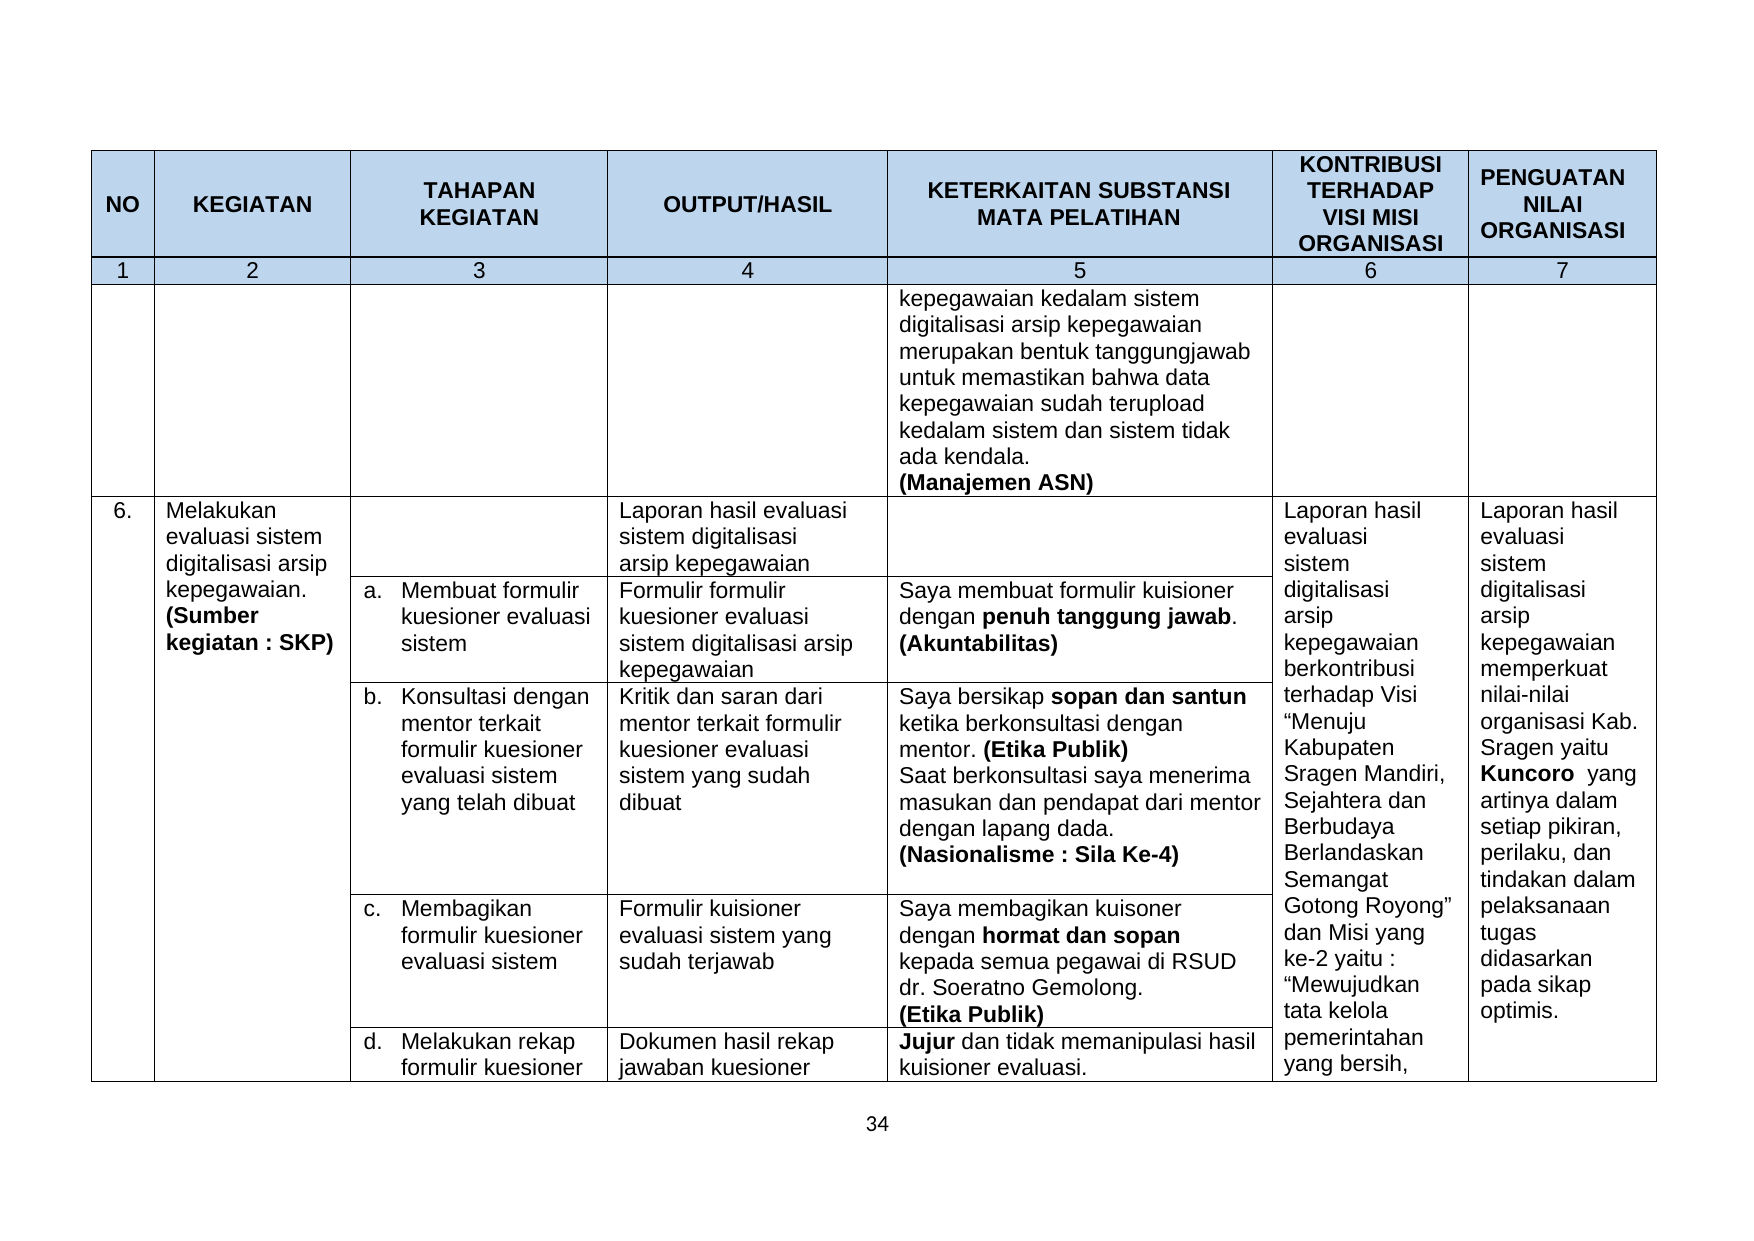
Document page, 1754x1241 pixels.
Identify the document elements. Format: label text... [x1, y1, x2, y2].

table_cell Saya bersikap sopan dan santun ketika berkonsultasi dengan mentor. (Etika Publik) Saat berkonsultasi saya menerima masukan dan pendapat dari mentor dengan lapang dada. (Nasionalisme : Sila Ke-4) [888, 683, 1272, 894]
table_cell Formulir formulir kuesioner evaluasi sistem digitalisasi arsip kepegawaian [608, 577, 887, 682]
table_header PENGUATAN NILAI ORGANISASI [1469, 151, 1656, 256]
table_cell Membuat formulir kuesioner evaluasi sistem [351, 577, 607, 682]
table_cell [888, 1028, 1272, 1081]
table_header TAHAPAN KEGIATAN [351, 151, 607, 256]
table_cell [888, 497, 1272, 576]
table_cell 2 [155, 258, 350, 284]
table_cell 1 [92, 258, 154, 284]
table_cell [351, 497, 607, 576]
table_cell Kritik dan saran dari mentor terkait formulir kuesioner evaluasi sistem yang sudah dibuat [608, 683, 887, 894]
table_cell Formulir kuisioner evaluasi sistem yang sudah terjawab [608, 895, 887, 1027]
table_cell 6. [92, 497, 154, 1081]
table_cell Laporan hasil evaluasi sistem digitalisasi arsip kepegawaian berkontribusi terhadap Visi “Menuju Kabupaten Sragen Mandiri, Sejahtera dan Berbudaya Berlandaskan Semangat Gotong Royong” dan Misi yang ke-2 yaitu : “Mewujudkan tata kelola pemerintahan yang bersih, inovatif, efektif, terpercaya dan bersinergi dengan pelayanan publik berbasis teknologi”. [1273, 497, 1468, 1081]
table_header KETERKAITAN SUBSTANSI MATA PELATIHAN [888, 151, 1272, 256]
table_cell Saya membagikan kuisoner dengan hormat dan sopan kepada semua pegawai di RSUD dr. Soeratno Gemolong. (Etika Publik) [888, 895, 1272, 1027]
table_cell Laporan hasil evaluasi sistem digitalisasi arsip kepegawaian [608, 497, 887, 576]
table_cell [351, 285, 607, 496]
table_cell Membagikan formulir kuesioner evaluasi sistem [351, 895, 607, 1027]
table_cell Konsultasi dengan mentor terkait formulir kuesioner evaluasi sistem yang telah dibuat [351, 683, 607, 894]
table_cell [608, 1028, 887, 1081]
table_header OUTPUT/HASIL [608, 151, 887, 256]
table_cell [888, 285, 1272, 496]
table_header KONTRIBUSI TERHADAP VISI MISI ORGANISASI [1273, 151, 1468, 256]
table_cell 6 [1273, 258, 1468, 284]
table_header NO [92, 151, 154, 256]
table_cell 7 [1469, 258, 1656, 284]
table_cell Saya membuat formulir kuisioner dengan penuh tanggung jawab. (Akuntabilitas) [888, 577, 1272, 682]
table_cell 5 [888, 258, 1272, 284]
table_header KEGIATAN [155, 151, 350, 256]
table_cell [608, 285, 887, 496]
table_cell Laporan hasil evaluasi sistem digitalisasi arsip kepegawaian memperkuat nilai-nilai organisasi Kab. Sragen yaitu Kuncoro yang artinya dalam setiap pikiran, perilaku, dan tindakan dalam pelaksanaan tugas didasarkan pada sikap optimis. [1469, 497, 1656, 1081]
table_cell 3 [351, 258, 607, 284]
table_cell Melakukan evaluasi sistem digitalisasi arsip kepegawaian. (Sumber kegiatan : SKP) [155, 497, 350, 1081]
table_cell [351, 1028, 607, 1081]
table_cell 4 [608, 258, 887, 284]
